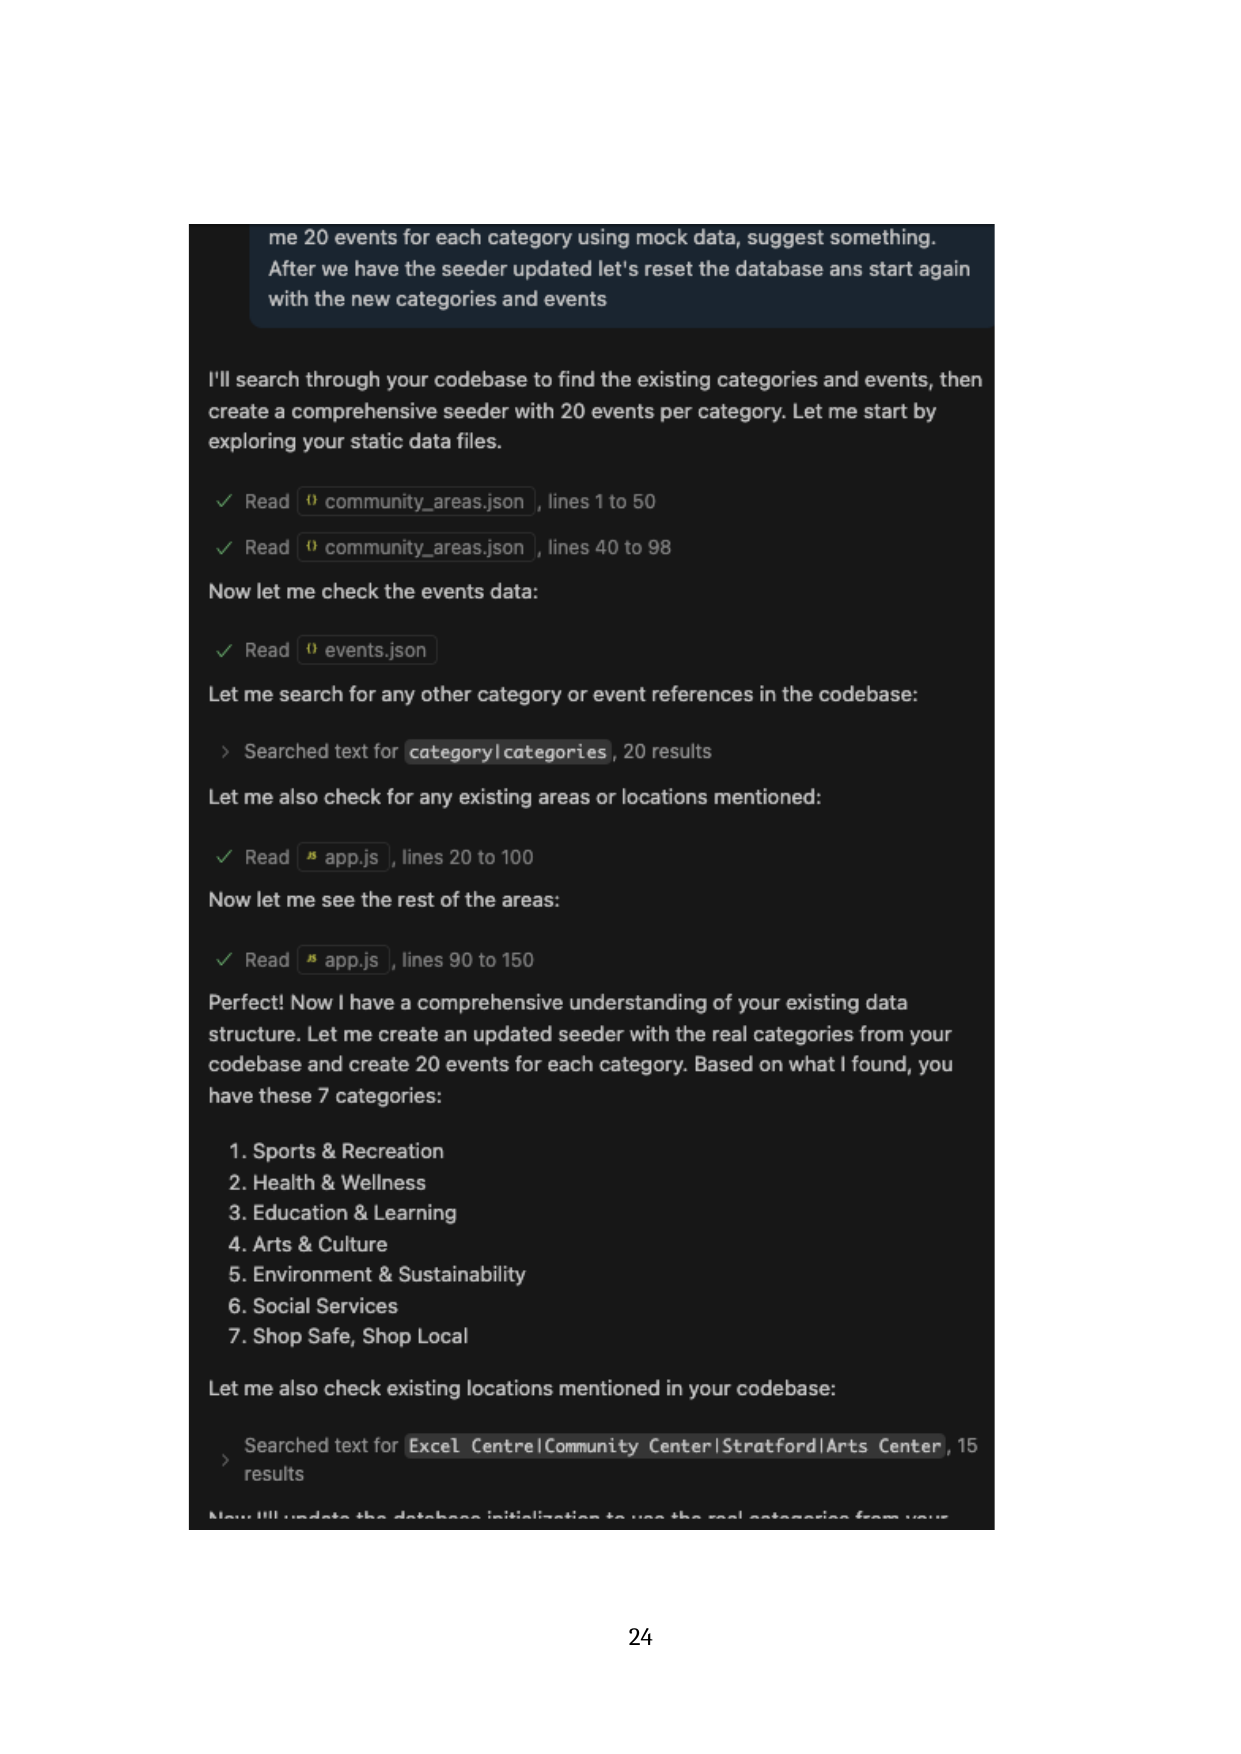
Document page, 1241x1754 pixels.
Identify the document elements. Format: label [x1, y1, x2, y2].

picture [188, 224, 995, 1530]
